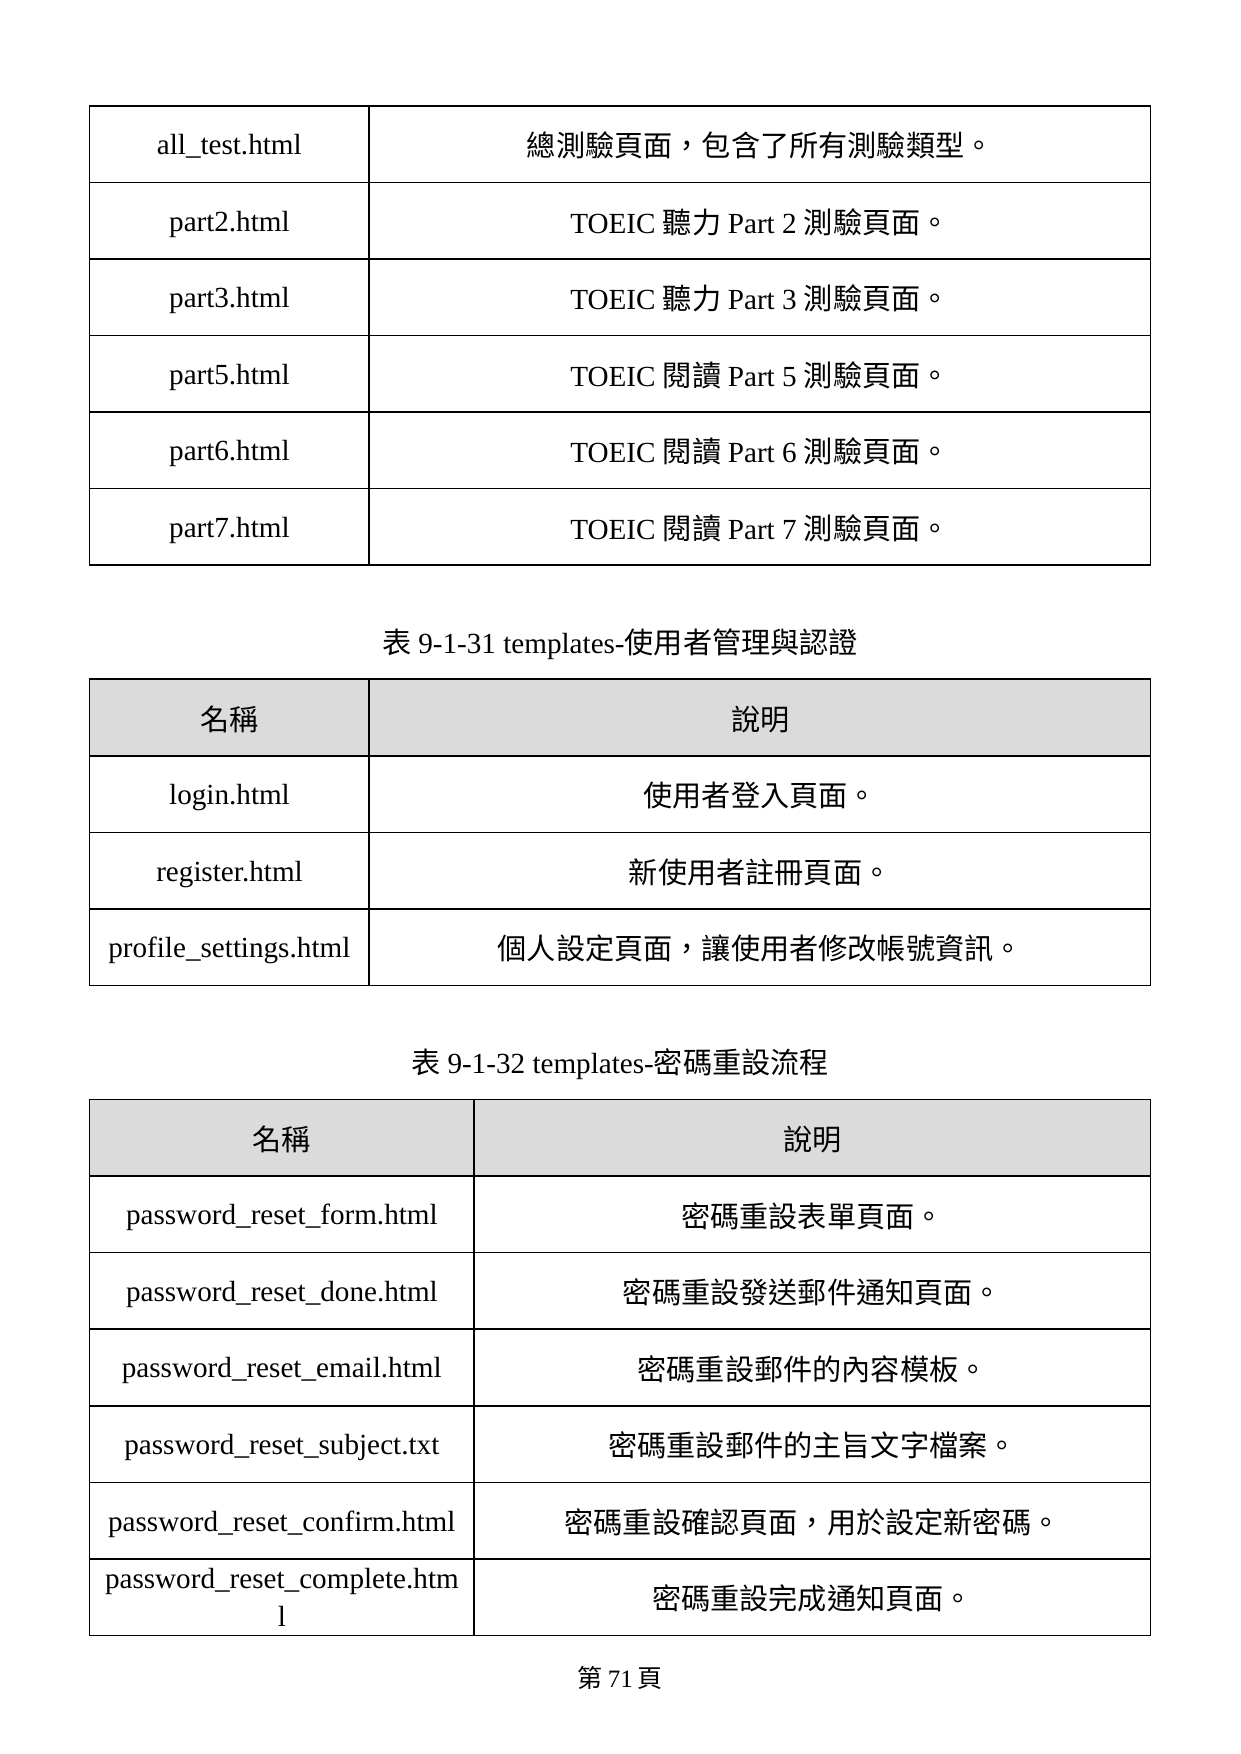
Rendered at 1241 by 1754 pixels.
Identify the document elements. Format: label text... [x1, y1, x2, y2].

table_cell 個人設定頁面，讓使用者修改帳號資訊。 [370, 910, 1150, 984]
table_cell part6.html [90, 413, 368, 488]
table_cell 密碼重設發送郵件通知頁面。 [475, 1253, 1150, 1328]
table_cell TOEIC 聽力 Part 2 測驗頁面。 [370, 183, 1150, 258]
table_cell 密碼重設完成通知頁面。 [475, 1560, 1150, 1634]
table_cell part2.html [90, 183, 368, 258]
table_cell password_reset_complete.html [90, 1560, 473, 1634]
table_cell password_reset_subject.txt [90, 1407, 473, 1481]
table_header 名稱 [90, 1100, 473, 1175]
table_cell TOEIC 閱讀 Part 7 測驗頁面。 [370, 489, 1150, 564]
table_header 說明 [370, 680, 1150, 755]
table_cell TOEIC 閱讀 Part 6 測驗頁面。 [370, 413, 1150, 488]
table_cell 使用者登入頁面。 [370, 757, 1150, 831]
table_cell profile_settings.html [90, 910, 368, 984]
table_cell 新使用者註冊頁面。 [370, 833, 1150, 908]
table_cell all_test.html [90, 107, 368, 181]
table_cell 總測驗頁面，包含了所有測驗類型。 [370, 107, 1150, 181]
table_cell password_reset_email.html [90, 1330, 473, 1405]
table_cell login.html [90, 757, 368, 831]
table_cell TOEIC 聽力 Part 3 測驗頁面。 [370, 260, 1150, 334]
table_cell part3.html [90, 260, 368, 334]
table_cell part7.html [90, 489, 368, 564]
table_header 名稱 [90, 680, 368, 755]
table_cell 密碼重設表單頁面。 [475, 1177, 1150, 1252]
table_cell 密碼重設郵件的主旨文字檔案。 [475, 1407, 1150, 1481]
table_cell 密碼重設確認頁面，用於設定新密碼。 [475, 1483, 1150, 1558]
table_cell TOEIC 閱讀 Part 5 測驗頁面。 [370, 336, 1150, 411]
table_cell password_reset_confirm.html [90, 1483, 473, 1558]
table_cell password_reset_form.html [90, 1177, 473, 1252]
table_cell 密碼重設郵件的內容模板。 [475, 1330, 1150, 1405]
table_cell part5.html [90, 336, 368, 411]
table_cell password_reset_done.html [90, 1253, 473, 1328]
table_header 說明 [475, 1100, 1150, 1175]
table_cell register.html [90, 833, 368, 908]
